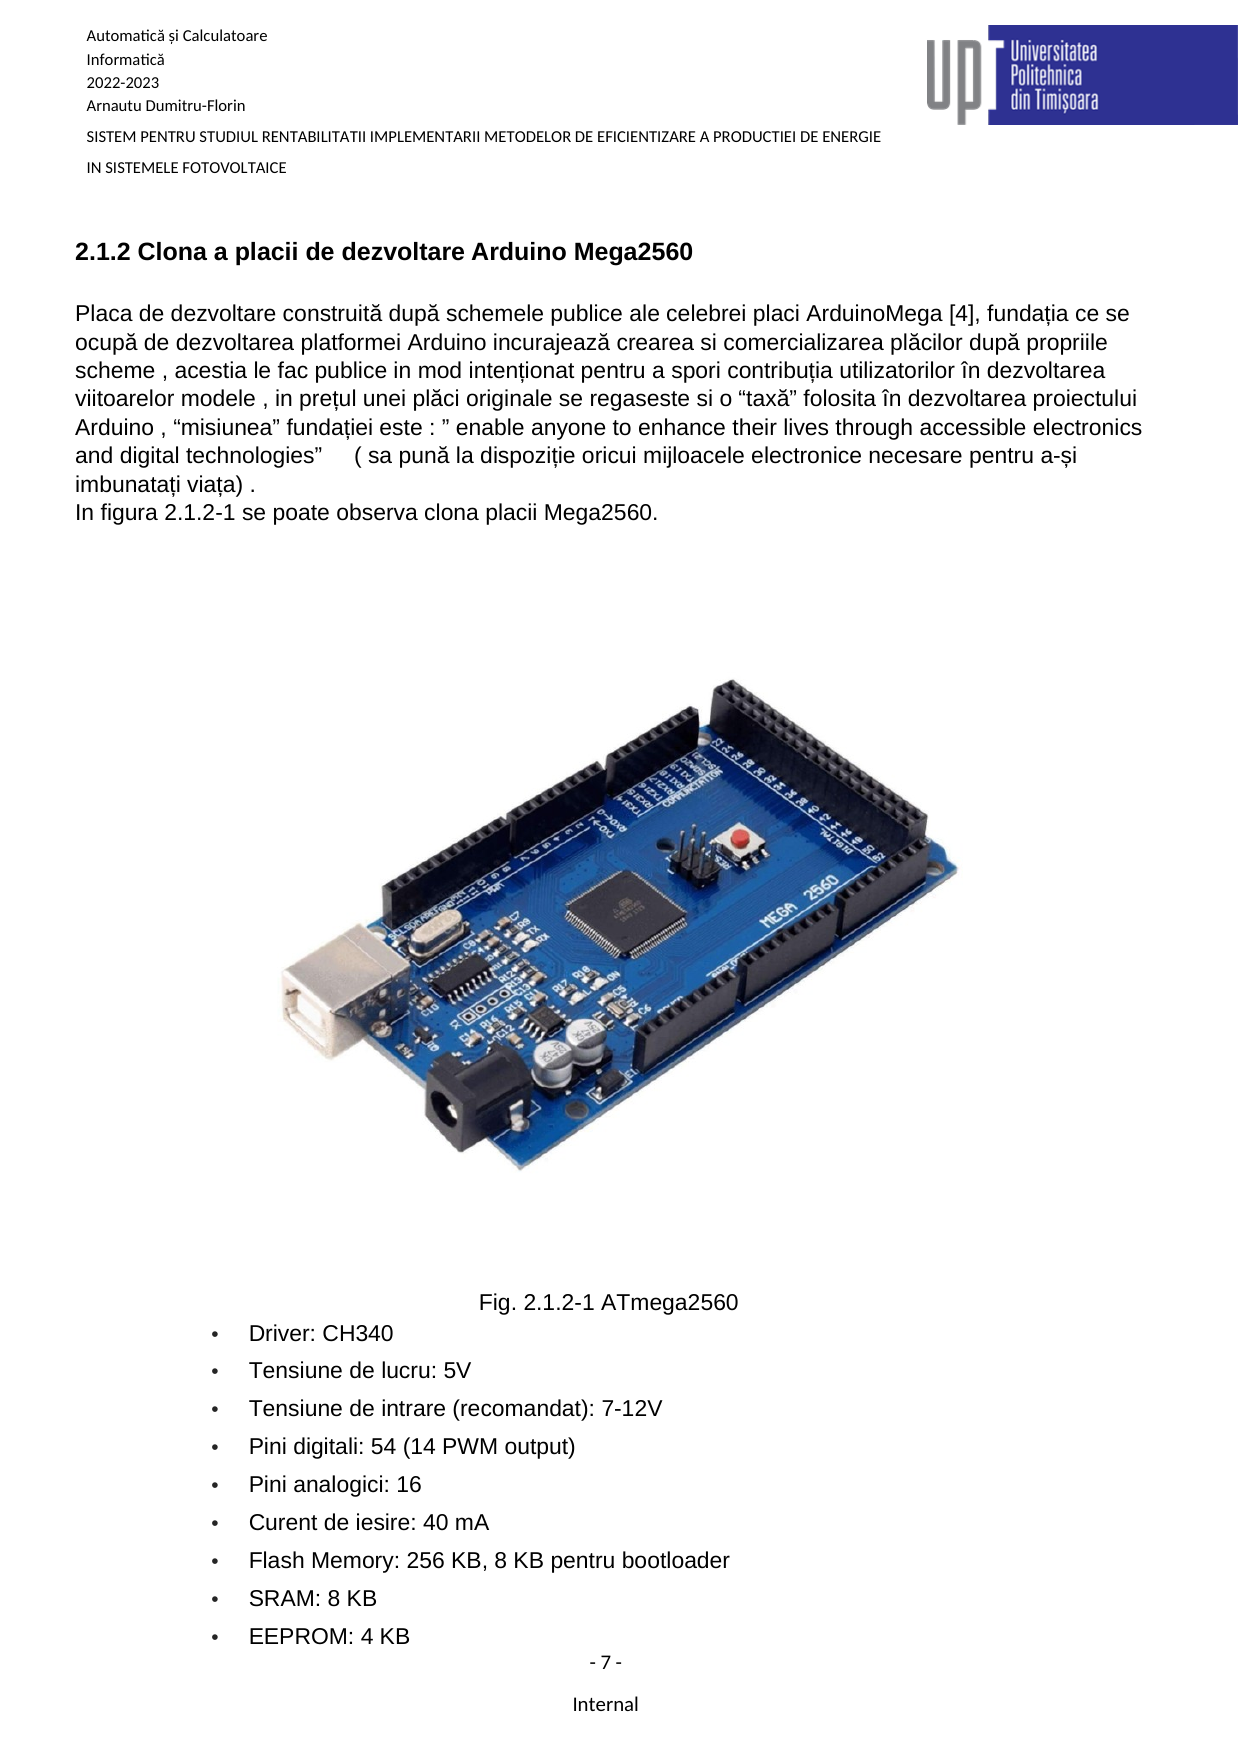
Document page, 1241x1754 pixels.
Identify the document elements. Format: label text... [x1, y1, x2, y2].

list Tensiune de intrare (recomandat): 7-12V [211, 1395, 1048, 1422]
text Placa de dezvoltare construită după schemele publice ale celebrei placi ArduinoMega [4], fundația ce se ocupă de dezvoltarea platformei Arduino incurajează crearea si comercializarea plăcilor după propriile scheme , acestia le fac publice in mod intenționat pentru a spori contribuția utilizatorilor în dezvoltarea viitoarelor modele , in prețul unei plăci originale se regaseste si o “taxă” folosita în dezvoltarea proiectului Arduino , “misiunea” fundației este : ” enable anyone to enhance their lives through accessible electronics and digital technologies” ( sa pună la dispoziție oricui mijloacele electronice necesare pentru a-și imbunatați viața) . In figura 2.1.2-1 se poate observa clona placii Mega2560. [75, 300, 1165, 525]
list Curent de iesire: 40 mA [211, 1509, 1048, 1535]
list Tensiune de lucru: 5V [211, 1357, 1048, 1384]
list Driver: CH340 [211, 1319, 1048, 1346]
picture [277, 582, 963, 1269]
list SRAM: 8 KB [211, 1585, 1048, 1611]
subtitle 2.1.2 Clona a placii de dezvoltare Arduino Mega2560 [75, 237, 1165, 266]
picture [927, 25, 1238, 125]
list Pini analogici: 16 [211, 1471, 1048, 1497]
list Flash Memory: 256 KB, 8 KB pentru bootloader [211, 1547, 1048, 1573]
list EEPROM: 4 KB [211, 1623, 1048, 1649]
list Pini digitali: 54 (14 PWM output) [211, 1433, 1048, 1459]
